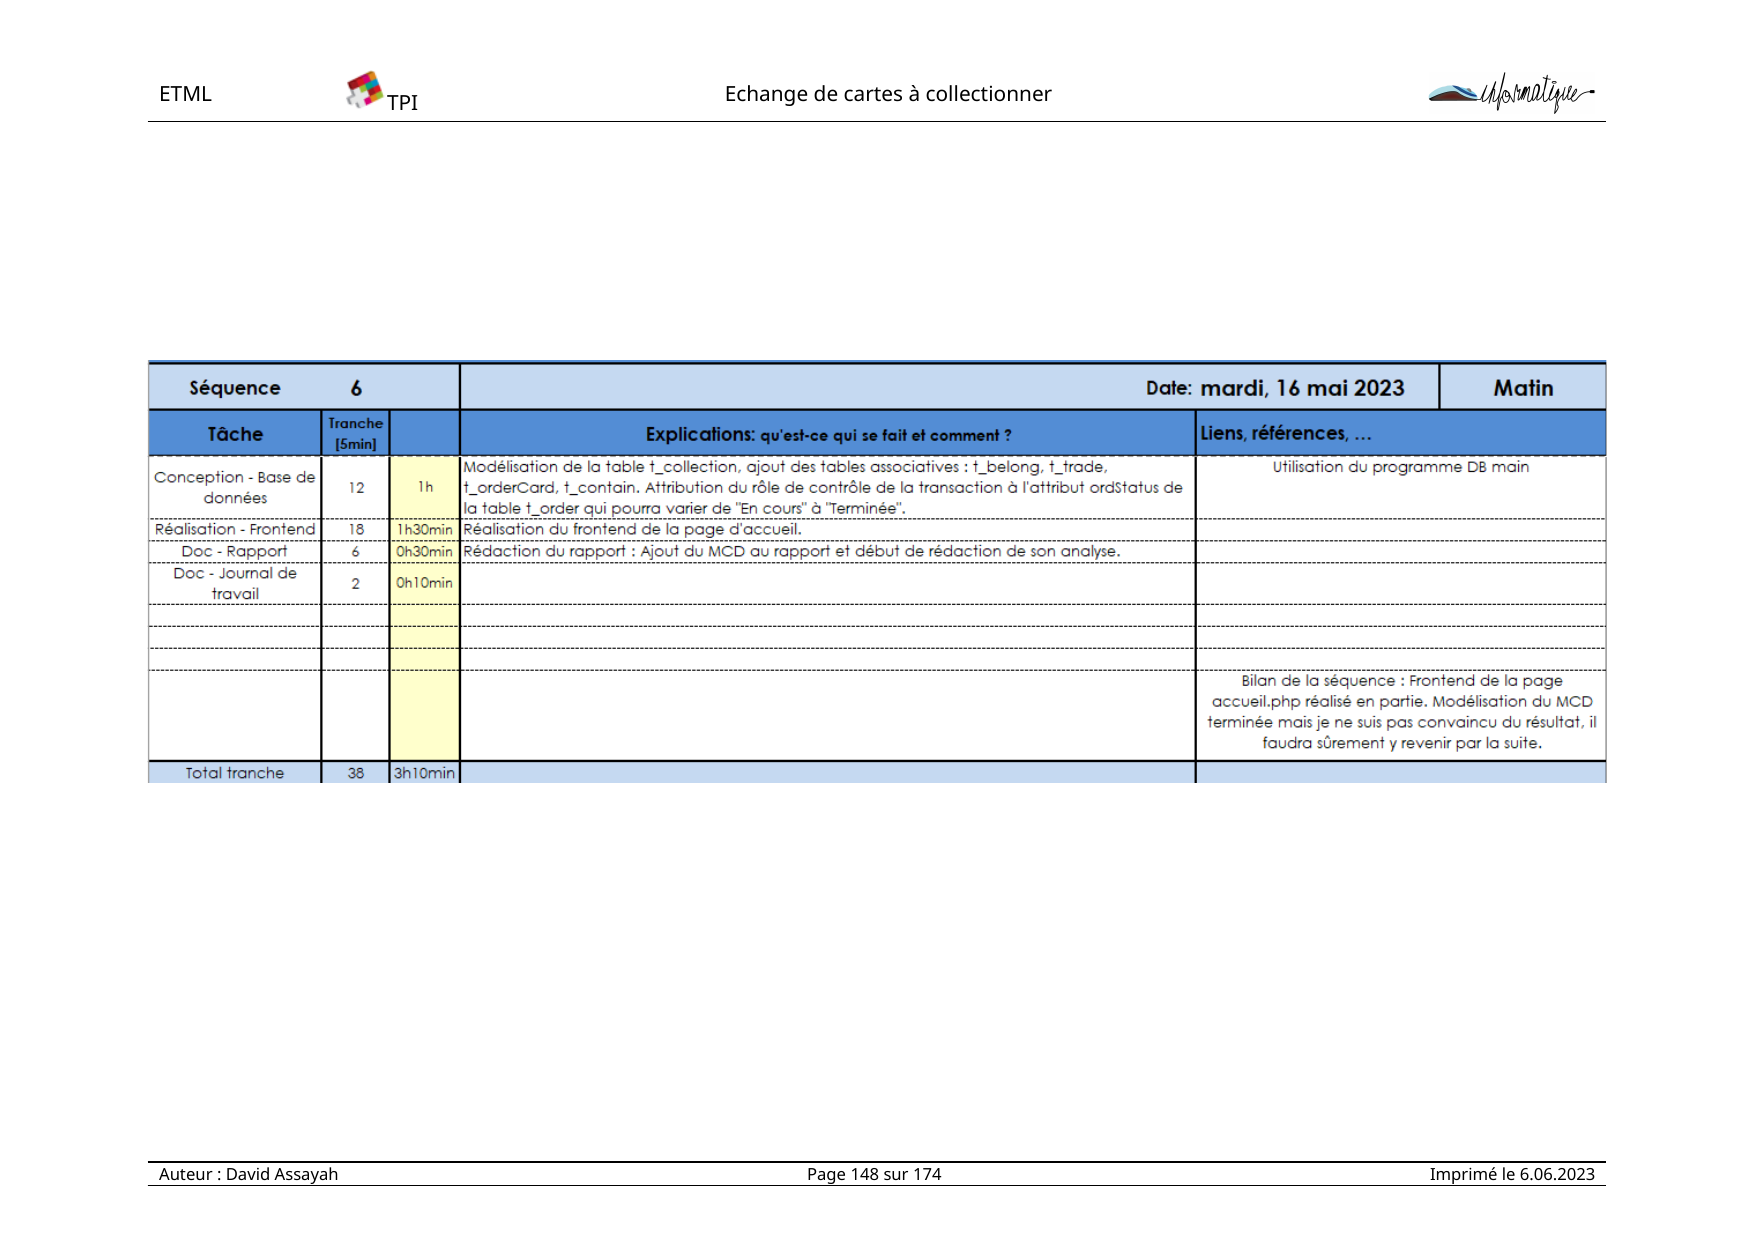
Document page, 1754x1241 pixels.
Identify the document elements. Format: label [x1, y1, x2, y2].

picture [147, 360, 1607, 783]
picture [341, 69, 387, 111]
